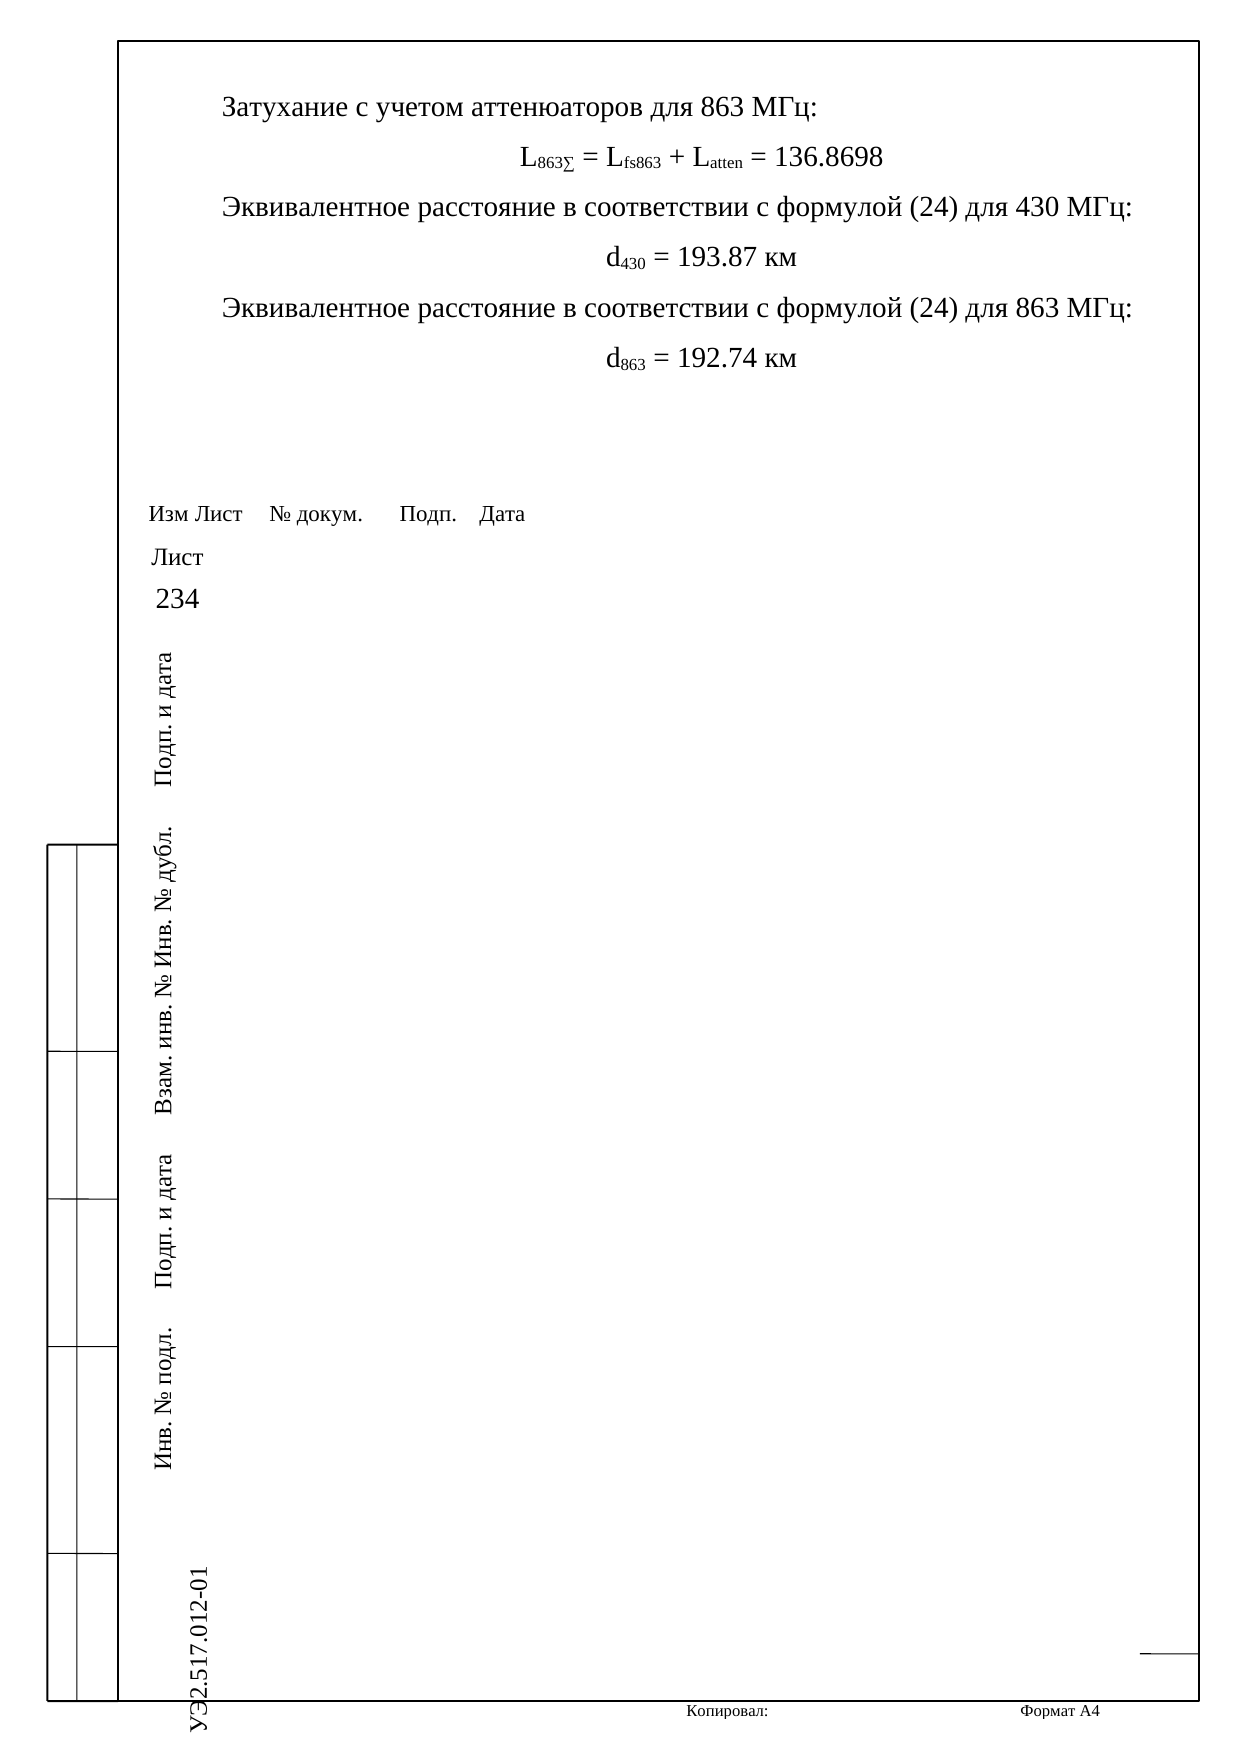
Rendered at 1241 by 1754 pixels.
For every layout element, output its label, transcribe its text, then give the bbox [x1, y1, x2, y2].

text L863∑ = Lfs863 + Latten = 136.8698 [148, 139, 1181, 172]
text d430 = 193.87 км [148, 239, 1181, 273]
text Затухание с учетом аттенюаторов для 863 МГц: [148, 89, 1181, 122]
text Эквивалентное расстояние в соответствии с формулой (24) для 863 МГц: [148, 290, 1181, 323]
text d863 = 192.74 км [148, 340, 1181, 374]
text Эквивалентное расстояние в соответствии с формулой (24) для 430 МГц: [148, 189, 1181, 223]
